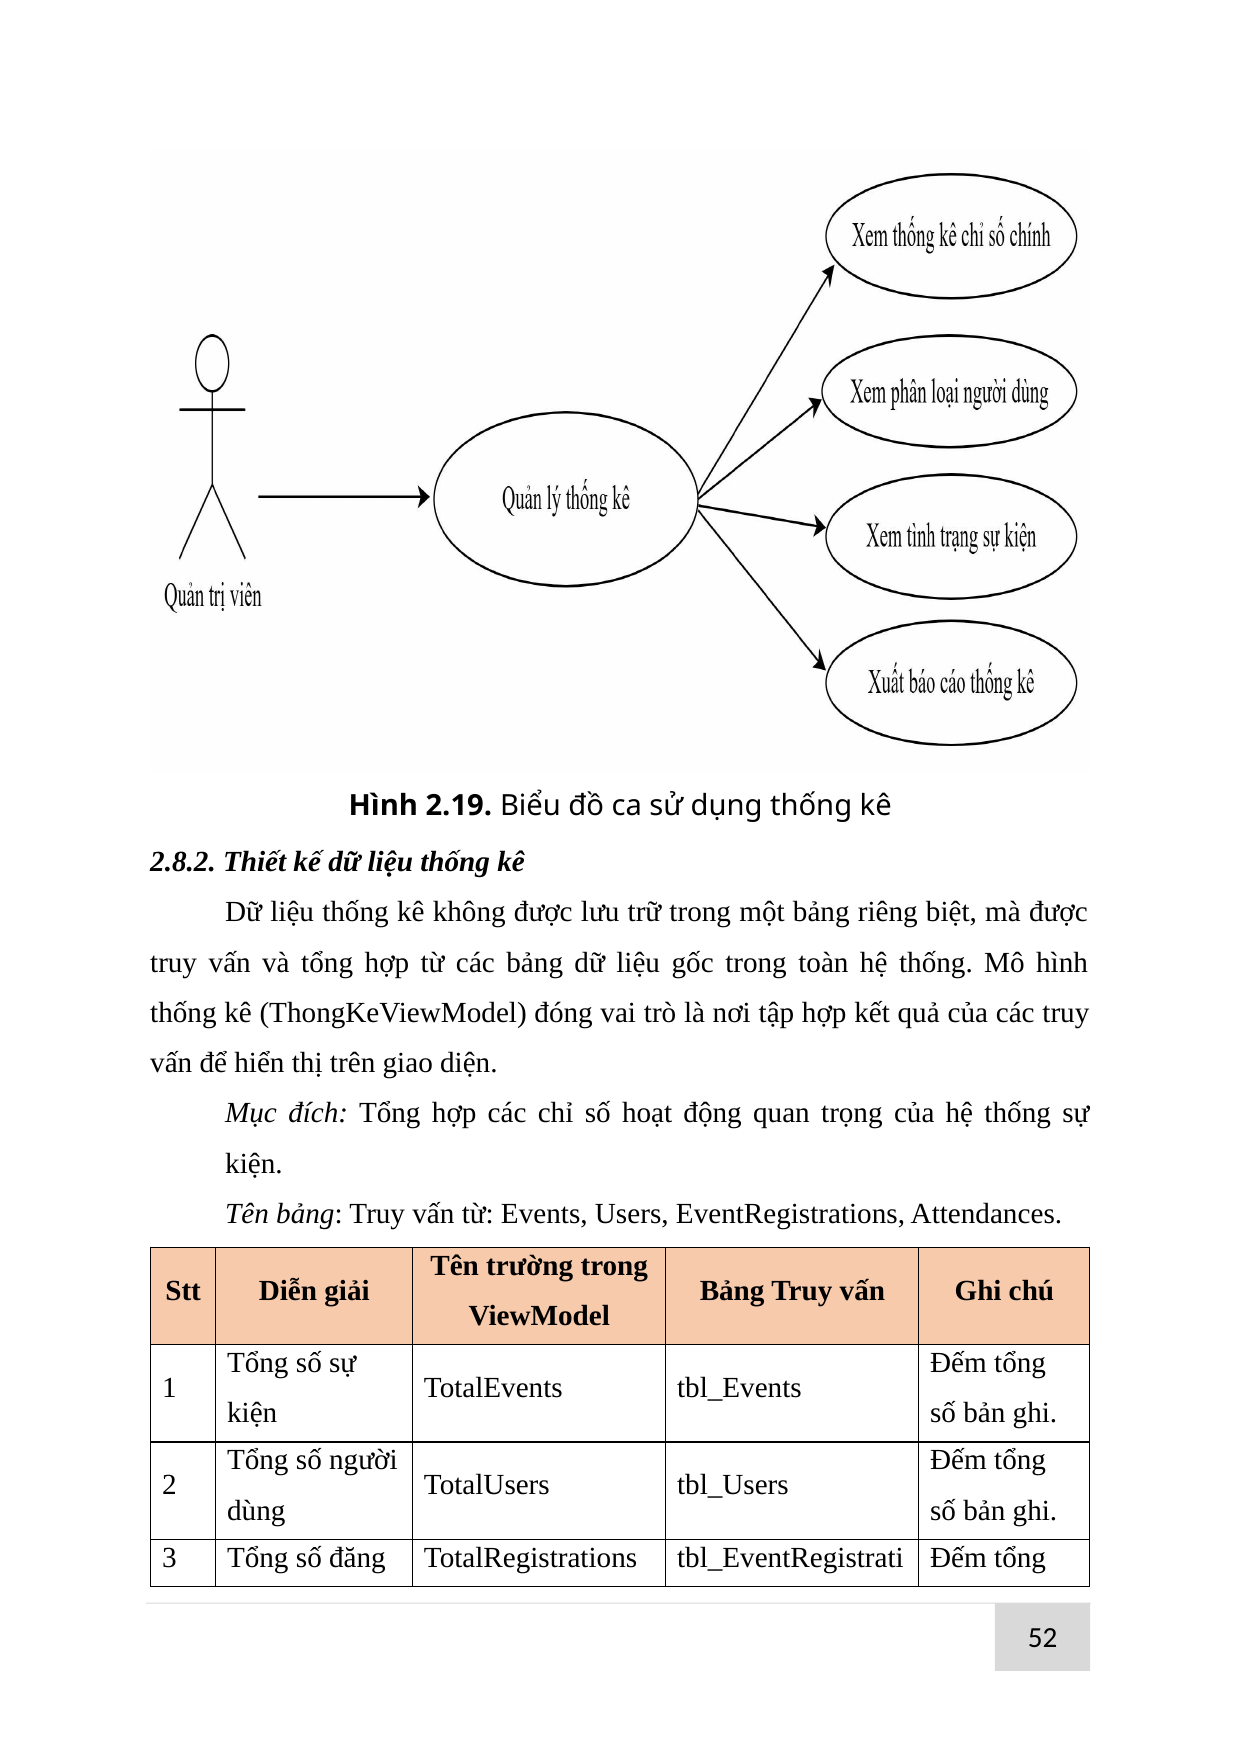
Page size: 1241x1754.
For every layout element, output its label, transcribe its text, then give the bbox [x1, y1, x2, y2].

text Dữ liệu thống kê không được lưu trữ trong một bảng riêng biệt, mà được truy vấn và tổng hợp từ các bảng dữ liệu gốc trong toàn hệ thống. Mô hình thống kê (ThongKeViewModel) đóng vai trò là nơi tập hợp kết quả của các truy vấn để hiển thị trên giao diện. [150, 894, 1090, 1079]
table_cell TotalUsers [413, 1443, 665, 1539]
table_header Bảng Truy vấn [666, 1248, 918, 1344]
table_cell Tổng số người dùng [216, 1443, 412, 1539]
picture [150, 150, 1091, 772]
table_cell Đếm tổng số bản ghi. [919, 1345, 1089, 1441]
table_header Ghi chú [919, 1248, 1089, 1344]
text Mục đích: Tổng hợp các chỉ số hoạt động quan trọng của hệ thống sự kiện. [225, 1096, 1090, 1179]
table_cell tbl_Users [666, 1443, 918, 1539]
table_header Stt [151, 1248, 215, 1344]
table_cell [919, 1540, 1089, 1586]
subtitle 2.8.2. Thiết kế dữ liệu thống kê [150, 844, 1090, 878]
table_cell TotalEvents [413, 1345, 665, 1441]
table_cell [666, 1540, 918, 1586]
table_cell Tổng số đăng ký [216, 1540, 412, 1586]
text Hình 2.19. Biểu đồ ca sử dụng thống kê [150, 784, 1090, 824]
table_cell 1 [151, 1345, 215, 1441]
table_cell tbl_Events [666, 1345, 918, 1441]
table_header Diễn giải [216, 1248, 412, 1344]
table_cell 3 [151, 1540, 215, 1586]
table_cell Đếm tổng số bản ghi. [919, 1443, 1089, 1539]
text Tên bảng: Truy vấn từ: Events, Users, EventRegistrations, Attendances. [225, 1196, 1090, 1230]
table_cell TotalRegistrations [413, 1540, 665, 1586]
table_header Tên trường trong ViewModel [413, 1248, 665, 1344]
table_cell 2 [151, 1443, 215, 1539]
table_cell Tổng số sự kiện [216, 1345, 412, 1441]
